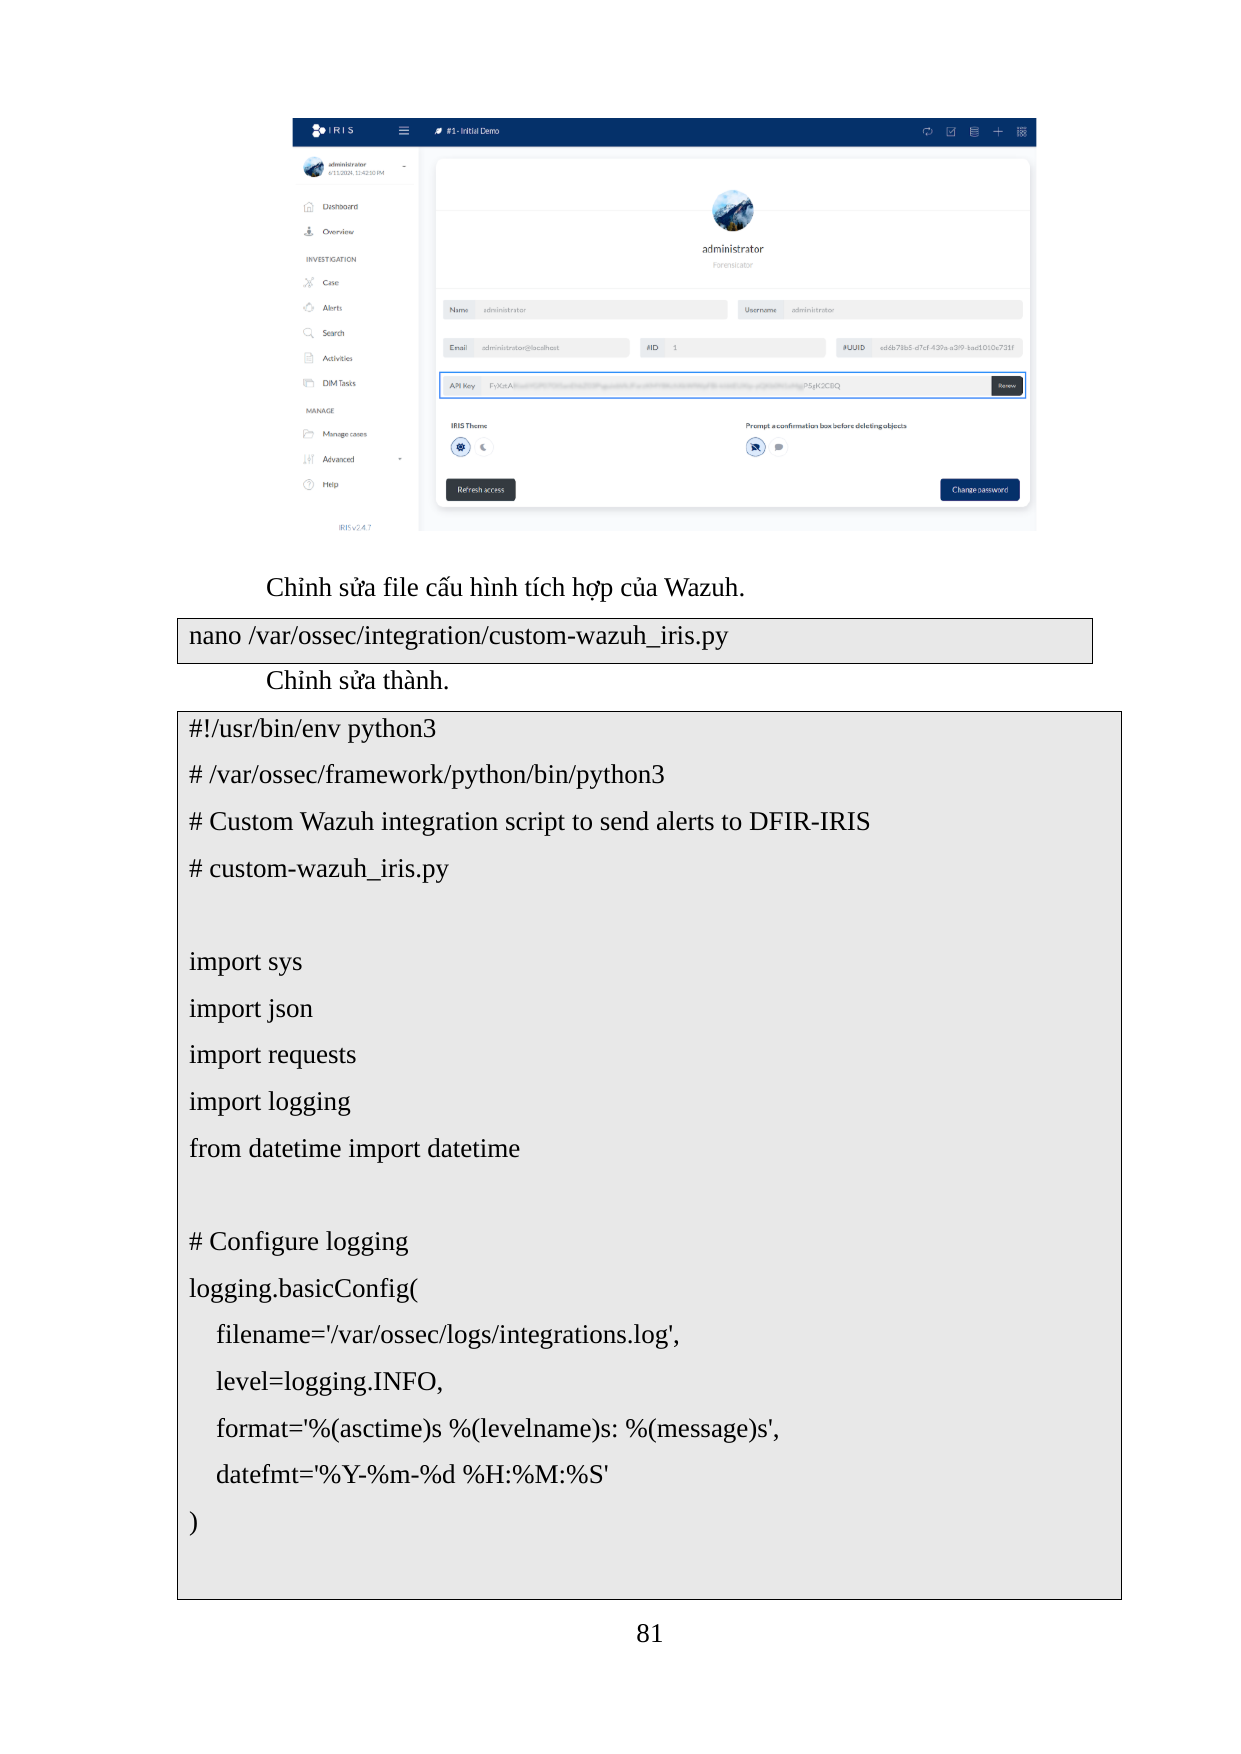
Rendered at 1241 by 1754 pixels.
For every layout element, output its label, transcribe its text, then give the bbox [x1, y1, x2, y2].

table_header nano /var/ossec/integration/custom-wazuh_iris.py [178, 619, 1092, 663]
text Chỉnh sửa thành. [207, 664, 1122, 695]
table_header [178, 712, 1121, 1599]
text Chỉnh sửa file cấu hình tích hợp của Wazuh. [207, 571, 1122, 602]
picture [292, 118, 1037, 531]
